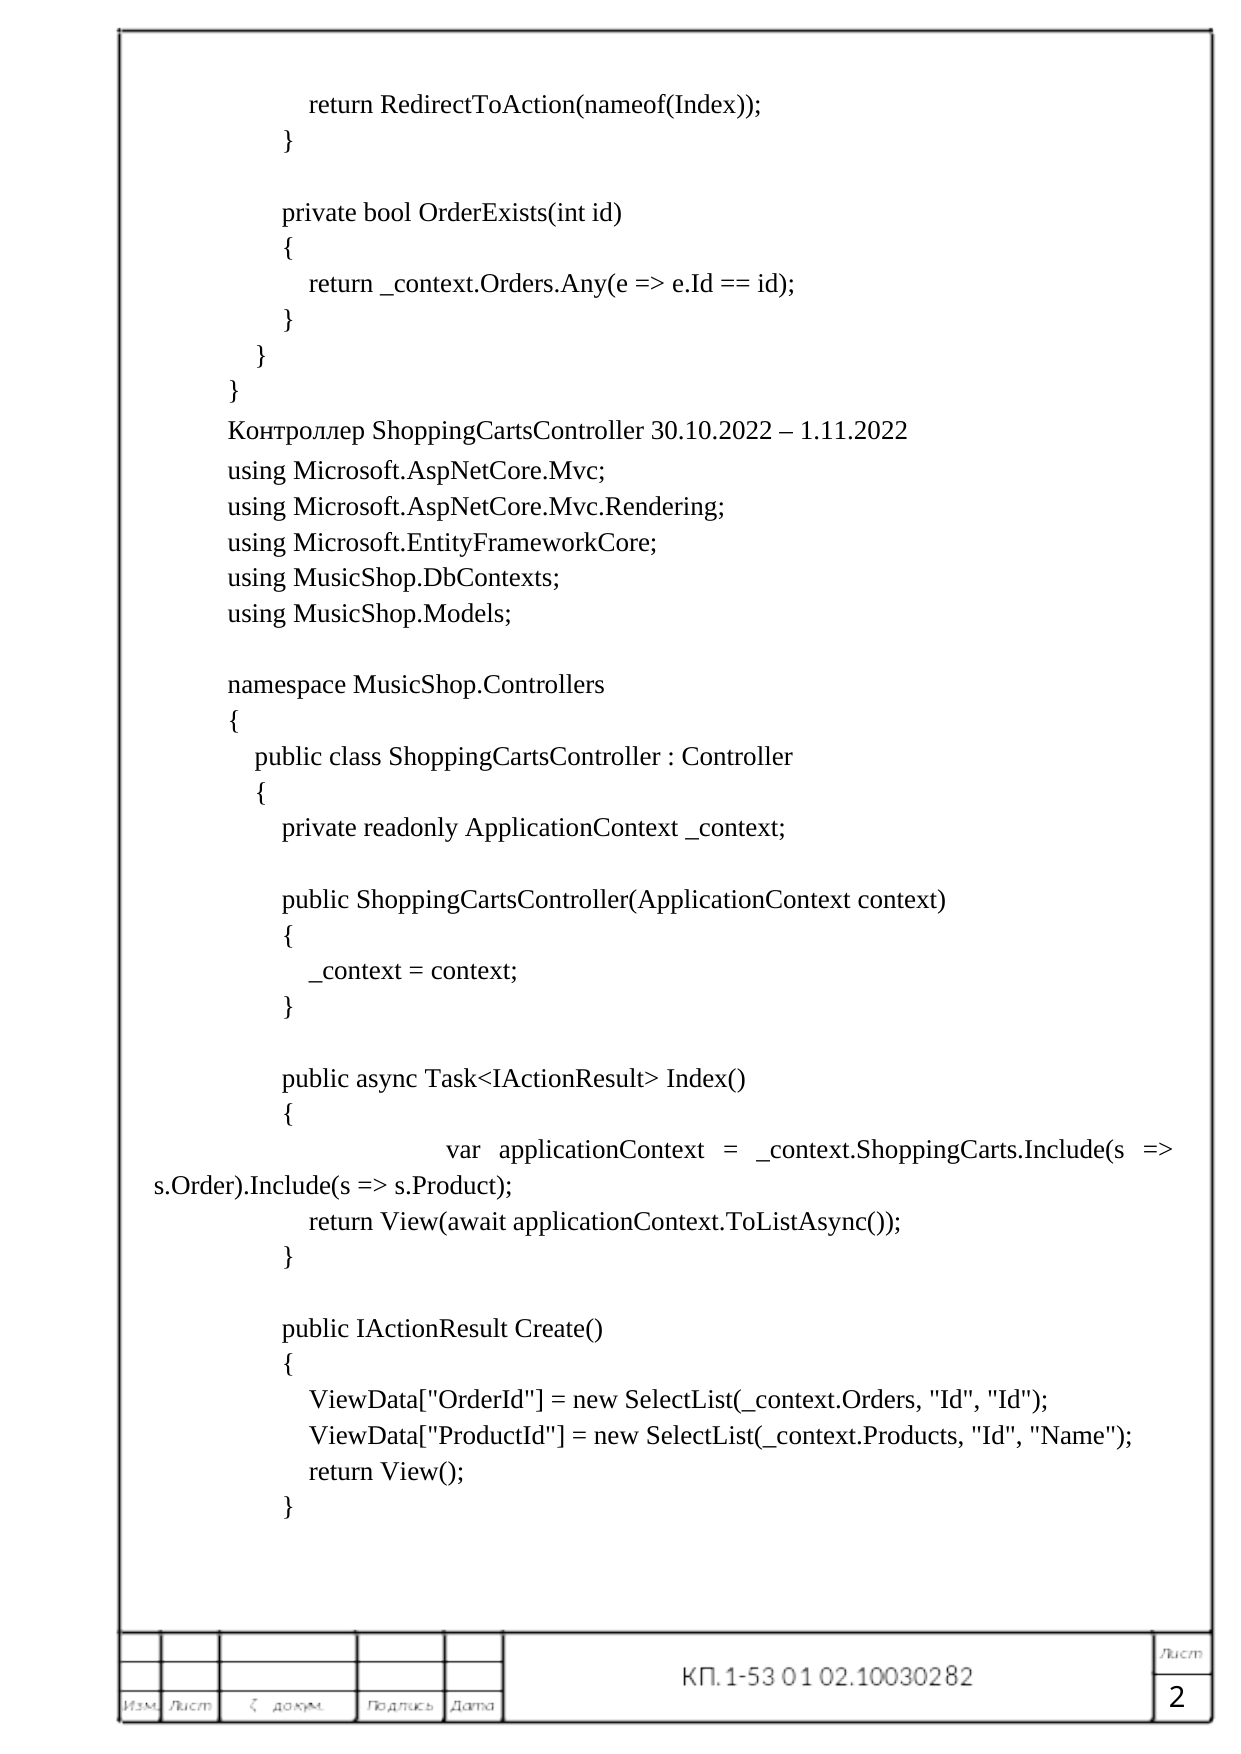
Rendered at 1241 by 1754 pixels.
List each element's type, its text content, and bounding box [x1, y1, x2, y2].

text namespace MusicShop.Controllers [153, 669, 1175, 700]
text Контроллер ShoppingCartsController 30.10.2022 – 1.11.2022 [153, 414, 1175, 446]
text ViewData["OrderId"] = new SelectList(_context.Orders, "Id", "Id"); [153, 1383, 1175, 1414]
text { [153, 1097, 1175, 1128]
text } [153, 124, 1175, 156]
text private readonly ApplicationContext _context; [153, 812, 1175, 843]
text { [153, 776, 1175, 807]
text } [153, 374, 1175, 406]
text ViewData["ProductId"] = new SelectList(_context.Products, "Id", "Name"); [153, 1419, 1175, 1450]
text using Microsoft.EntityFrameworkCore; [153, 526, 1175, 557]
text } [153, 1490, 1175, 1522]
text using MusicShop.Models; [153, 597, 1175, 628]
text using Microsoft.AspNetCore.Mvc; [153, 454, 1175, 485]
text return _context.Orders.Any(e => e.Id == id); [153, 267, 1175, 298]
text } [153, 1240, 1175, 1271]
text using Microsoft.AspNetCore.Mvc.Rendering; [153, 490, 1175, 521]
text { [153, 704, 1175, 736]
text return RedirectToAction(nameof(Index)); [153, 89, 1175, 120]
text using MusicShop.DbContexts; [153, 561, 1175, 593]
text public async Task<IActionResult> Index() [153, 1062, 1175, 1093]
text { [153, 1347, 1175, 1379]
text return View(await applicationContext.ToListAsync()); [153, 1204, 1175, 1236]
text _context = context; [153, 954, 1175, 986]
text private bool OrderExists(int id) [153, 196, 1175, 227]
text return View(); [153, 1455, 1175, 1486]
text { [153, 919, 1175, 950]
text public class ShoppingCartsController : Controller [153, 740, 1175, 771]
text var applicationContext = _context.ShoppingCarts.Include(s => s.Order).Include(s => s.Product); [153, 1133, 1175, 1200]
text { [153, 232, 1175, 263]
text public IActionResult Create() [153, 1312, 1175, 1343]
text public ShoppingCartsController(ApplicationContext context) [153, 883, 1175, 914]
text } [153, 339, 1175, 370]
text } [153, 303, 1175, 334]
text } [153, 990, 1175, 1021]
